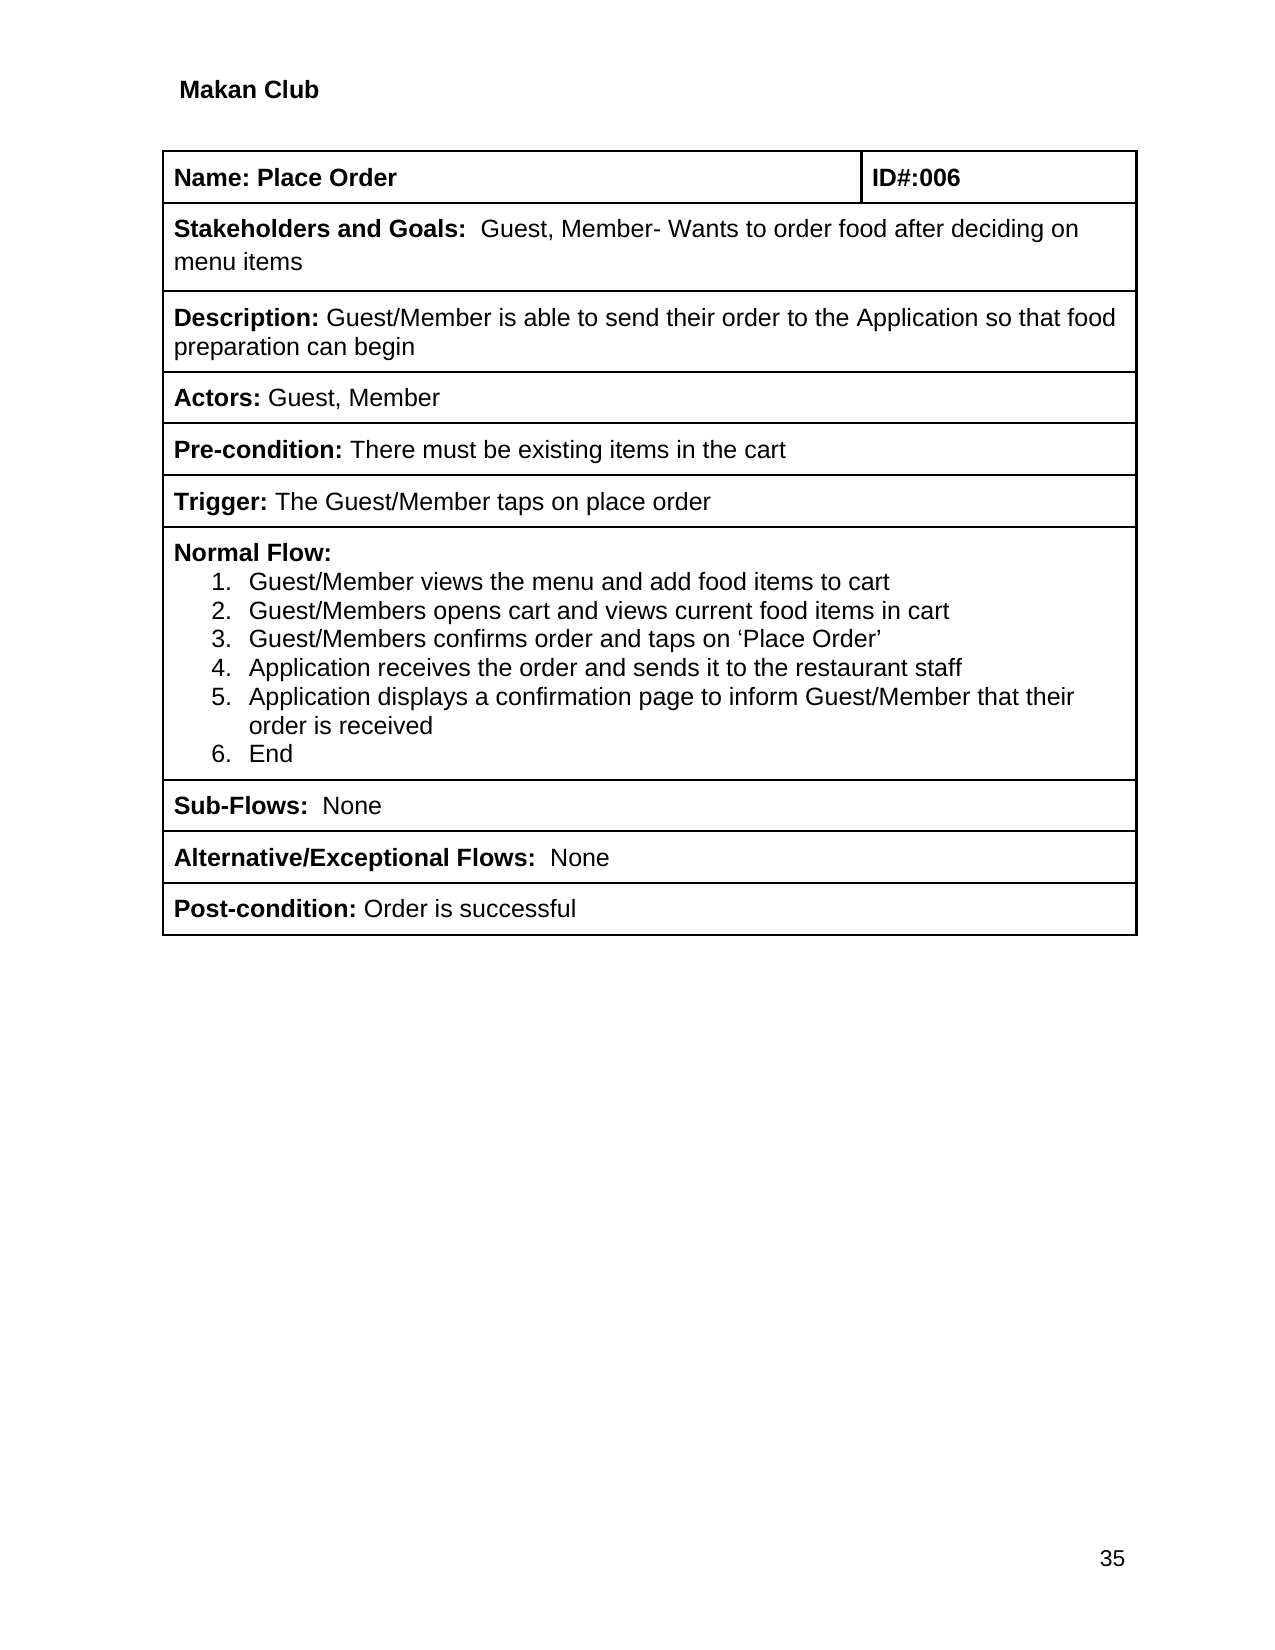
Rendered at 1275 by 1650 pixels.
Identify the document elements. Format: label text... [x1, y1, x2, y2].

table_cell Stakeholders and Goals: Guest, Member- Wants to order food after deciding on menu items [164, 204, 1135, 290]
table_cell Sub-Flows: None [164, 781, 1135, 830]
table_cell Normal Flow: Guest/Member views the menu and add food items to cart Guest/Members opens cart and views current food items in cart Guest/Members confirms order and taps on ‘Place Order’ Application receives the order and sends it to the restaurant staff Application displays a confirmation page to inform Guest/Member that their order is received End [164, 528, 1135, 778]
table_cell Description: Guest/Member is able to send their order to the Application so that food preparation can begin [164, 292, 1135, 371]
table_cell Pre-condition: There must be existing items in the cart [164, 424, 1135, 474]
table_cell Trigger: The Guest/Member taps on place order [164, 476, 1135, 526]
table_header ID#:006 [863, 152, 1135, 202]
table_header Name: Place Order [164, 152, 860, 202]
table_cell Alternative/Exceptional Flows: None [164, 832, 1135, 882]
table_cell Actors: Guest, Member [164, 373, 1135, 422]
table_cell Post-condition: Order is successful [164, 884, 1135, 933]
